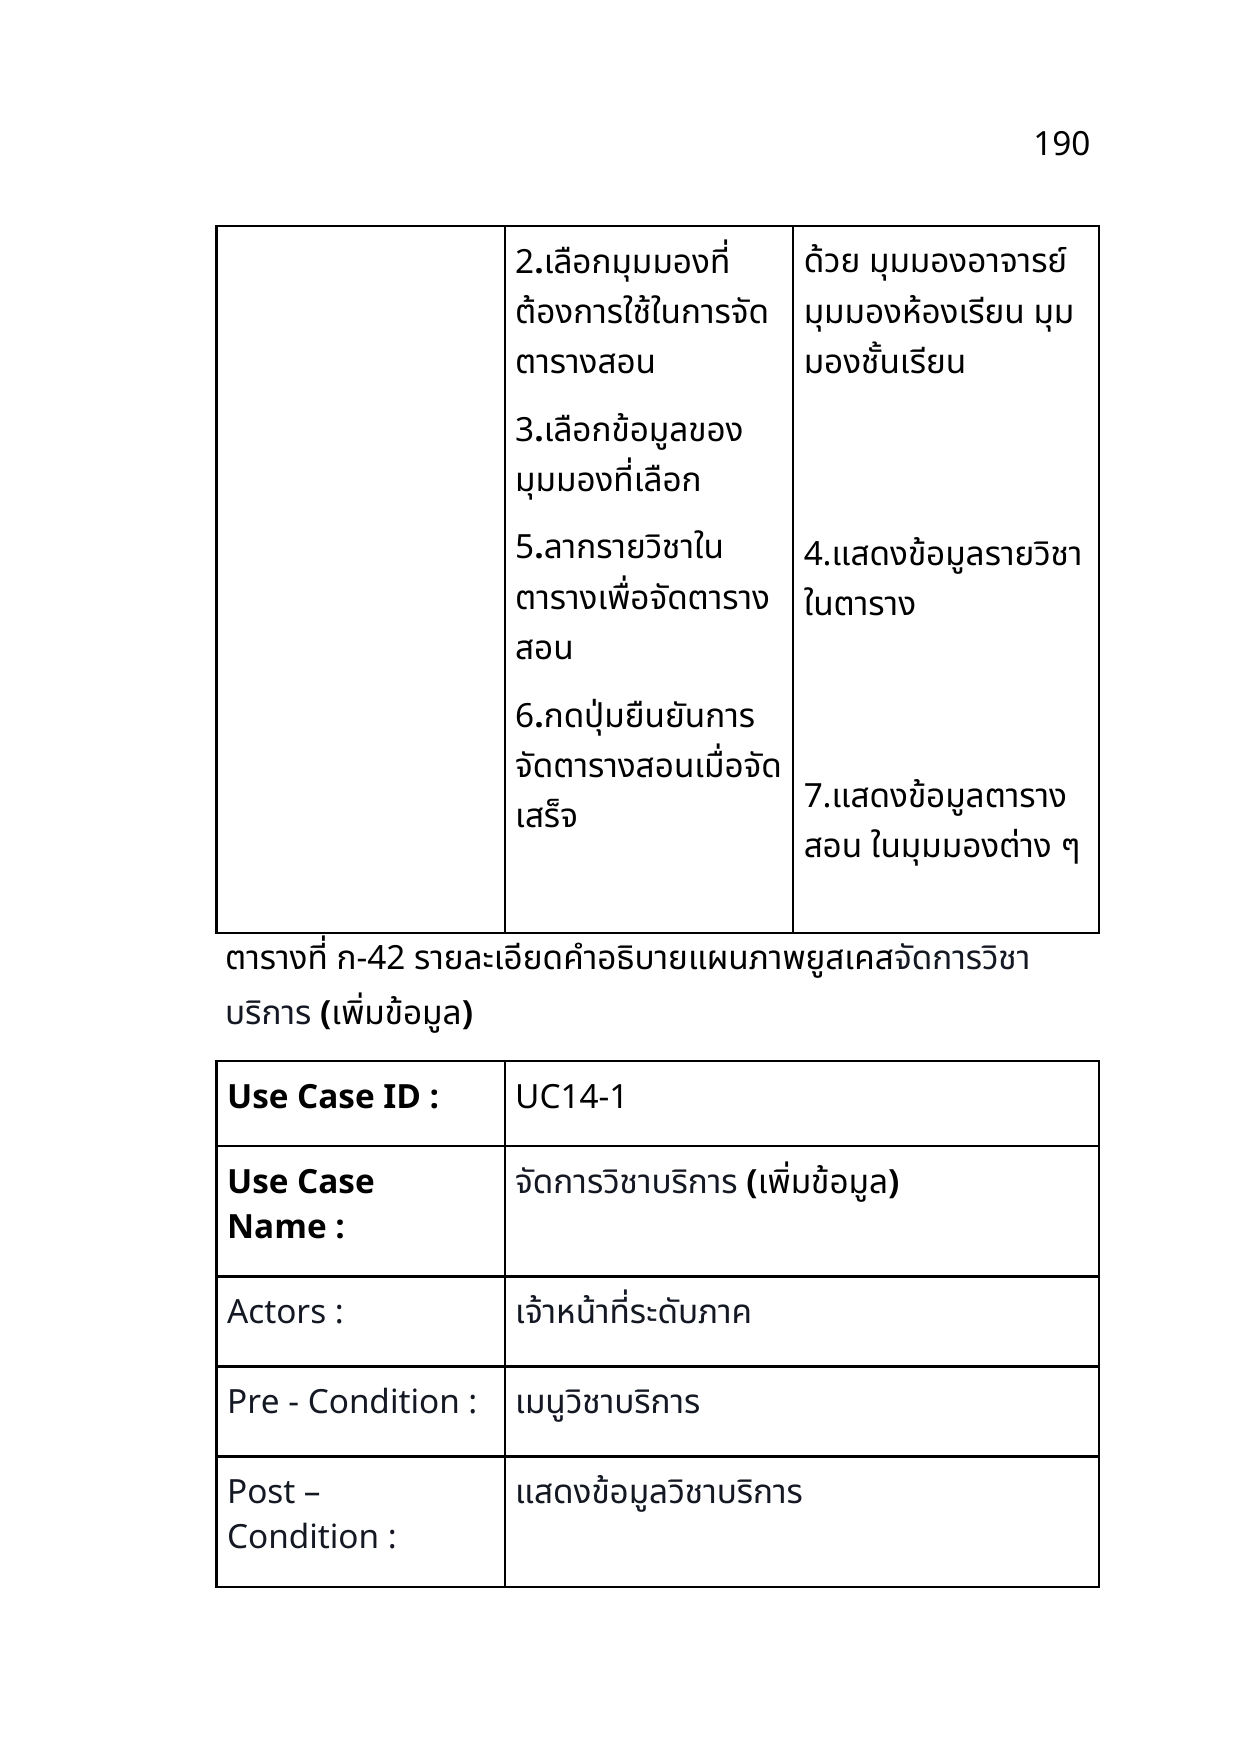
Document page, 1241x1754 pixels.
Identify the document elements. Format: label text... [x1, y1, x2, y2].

table_cell แสดงข้อมูลวิชาบริการ [506, 1458, 1098, 1586]
table_cell เมนูวิชาบริการ [506, 1368, 1098, 1455]
table_cell เจ้าหน้าที่ระดับภาค [506, 1278, 1098, 1365]
table_header Use Case ID : [218, 1062, 504, 1145]
table_header UC14-1 [506, 1062, 1098, 1145]
table_cell Actors : [218, 1278, 504, 1365]
table_cell จัดการวิชาบริการ (เพิ่มข้อมูล) [506, 1147, 1098, 1275]
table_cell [794, 227, 1098, 932]
table_cell Use Case Name : [218, 1147, 504, 1275]
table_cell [506, 227, 792, 932]
table_cell Pre - Condition : [218, 1368, 504, 1455]
table_cell [218, 227, 504, 932]
text ตารางที่ ก-42 รายละเอียดคำอธิบายแผนภาพยูสเคสจัดการวิชาบริการ (เพิ่มข้อมูล) [225, 934, 1090, 1039]
table_cell Post – Condition : [218, 1458, 504, 1586]
